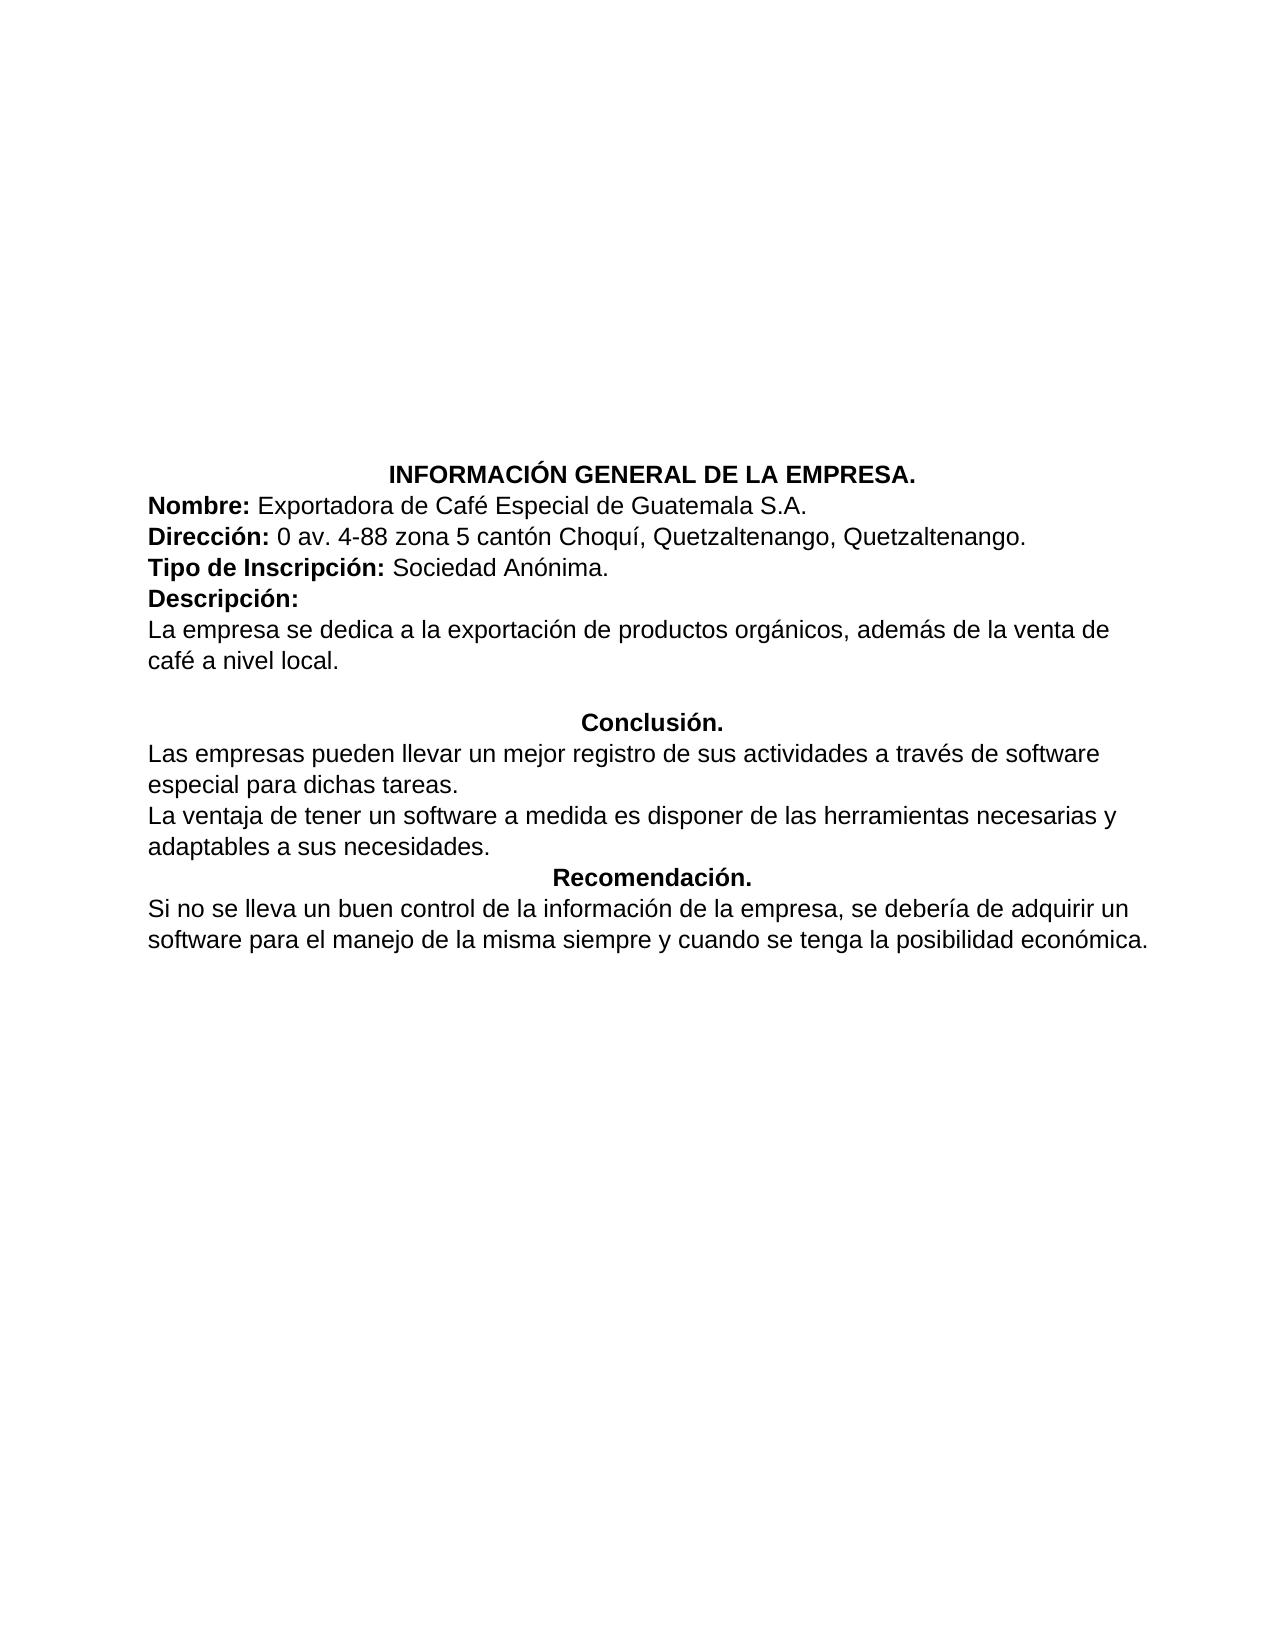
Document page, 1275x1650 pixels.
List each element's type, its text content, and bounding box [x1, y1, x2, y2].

text INFORMACIÓN GENERAL DE LA EMPRESA. [148, 459, 1157, 488]
text Nombre: Exportadora de Café Especial de Guatemala S.A. [148, 491, 1157, 519]
text Conclusión. [148, 708, 1157, 737]
text Tipo de Inscripción: Sociedad Anónima. [148, 553, 1157, 581]
text Si no se lleva un buen control de la información de la empresa, se debería de adquirir un software para el manejo de la misma siempre y cuando se tenga la posibilidad económica. [148, 894, 1157, 954]
text Las empresas pueden llevar un mejor registro de sus actividades a través de software especial para dichas tareas. [148, 739, 1157, 799]
text La ventaja de tener un software a medida es disponer de las herramientas necesarias y adaptables a sus necesidades. [148, 801, 1157, 861]
text Dirección: 0 av. 4-88 zona 5 cantón Choquí, Quetzaltenango, Quetzaltenango. [148, 522, 1157, 550]
text Descripción: [148, 584, 1157, 612]
text La empresa se dedica a la exportación de productos orgánicos, además de la venta de café a nivel local. [148, 615, 1157, 674]
text Recomendación. [148, 863, 1157, 892]
